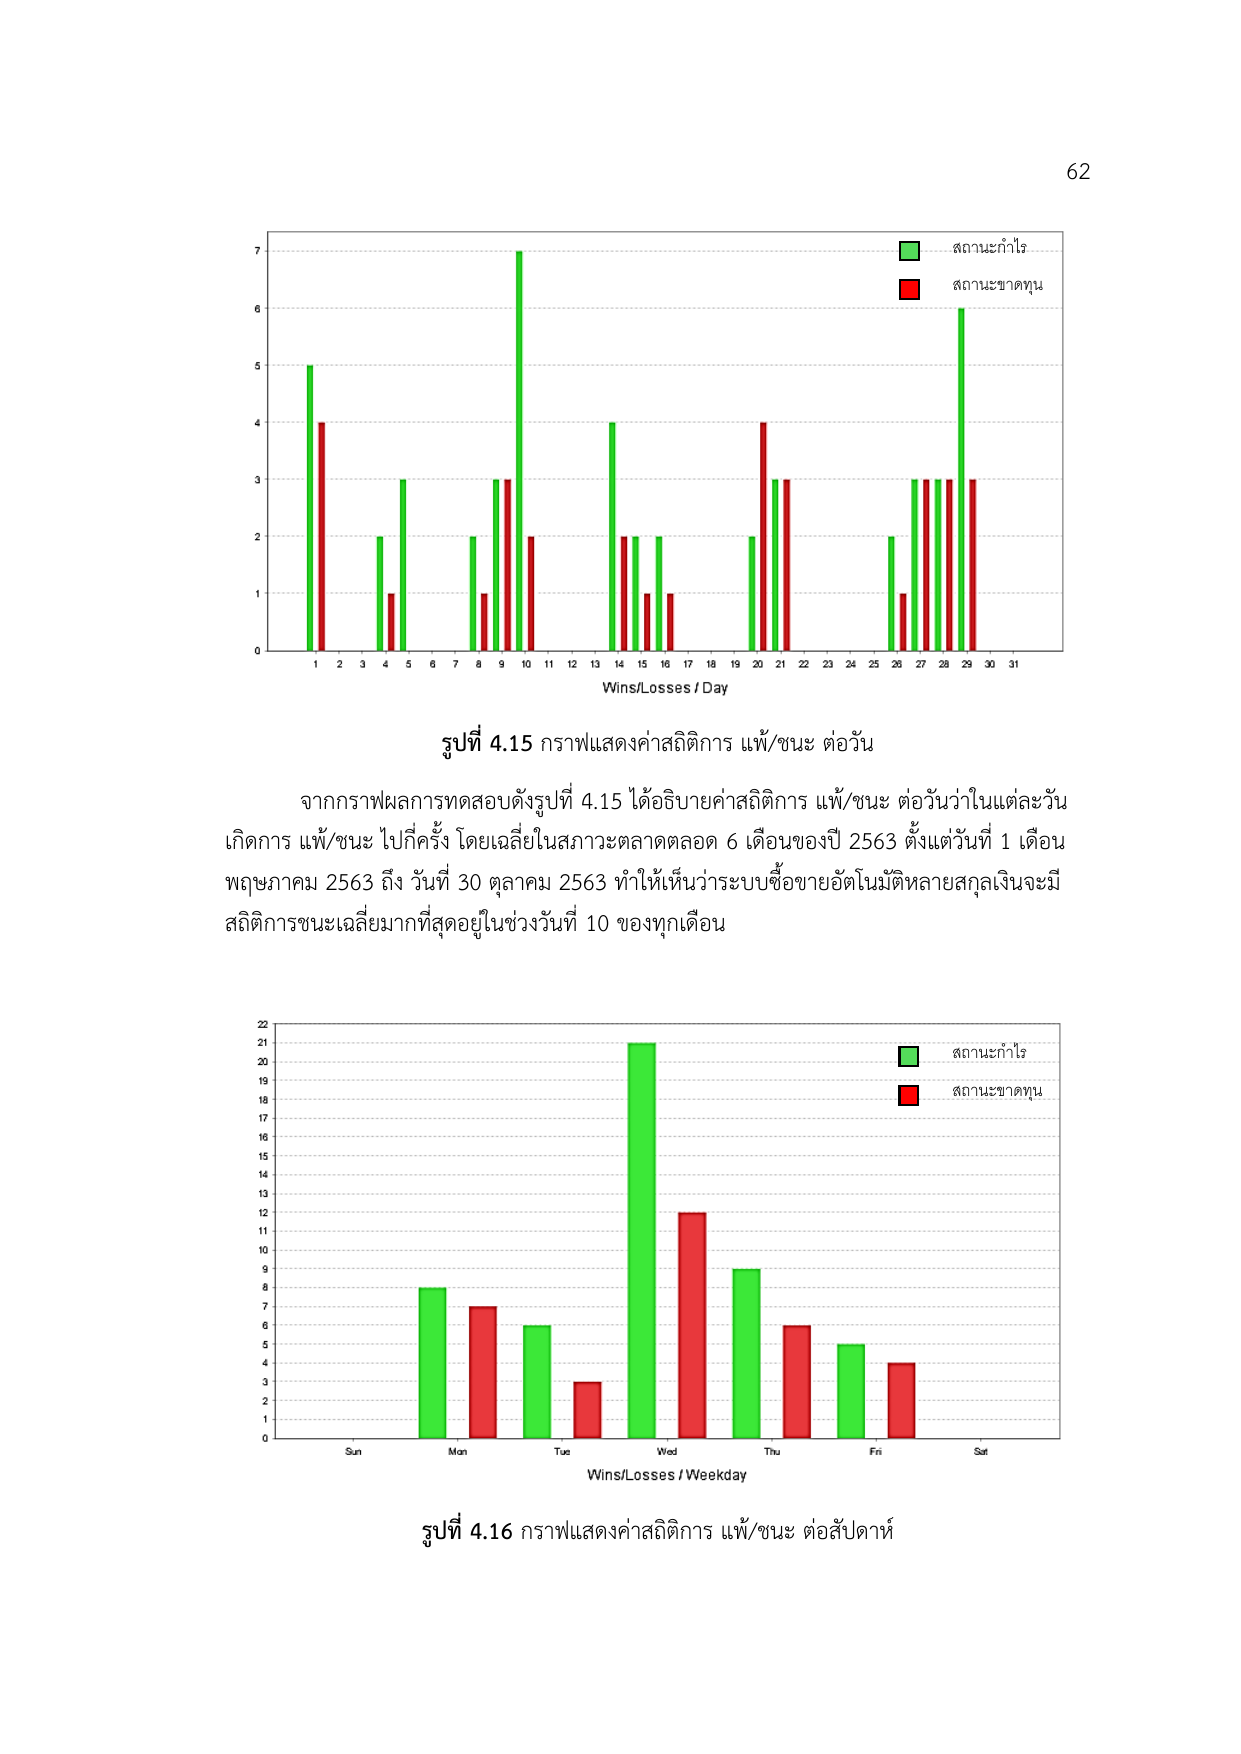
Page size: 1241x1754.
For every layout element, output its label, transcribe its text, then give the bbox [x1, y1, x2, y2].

text รูปที่ 4.15 กราฟแสดงค่าสถิติการ แพ้/ชนะ ต่อวัน [225, 722, 1090, 760]
picture [246, 1016, 1069, 1491]
text จากกราฟผลการทดสอบดังรูปที่ 4.15 ได้อธิบายค่าสถิติการ แพ้/ชนะ ต่อวันว่าในแต่ละวันเกิดการ แพ้/ชนะ ไปกี่ครั้ง โดยเฉลี่ยในสภาวะตลาดตลอด 6 เดือนของปี 2563 ตั้งแต่วันที่ 1 เดือนพฤษภาคม 2563 ถึง วันที่ 30 ตุลาคม 2563 ทำให้เห็นว่าระบบซื้อขายอัตโนมัติหลายสกุลเงินจะมีสถิติการชนะเฉลี่ยมากที่สุดอยู่ในช่วงวันที่ 10 ของทุกเดือน [225, 780, 1090, 939]
text รูปที่ 4.16 กราฟแสดงค่าสถิติการ แพ้/ชนะ ต่อสัปดาห์ [225, 1510, 1090, 1548]
picture [243, 224, 1072, 704]
